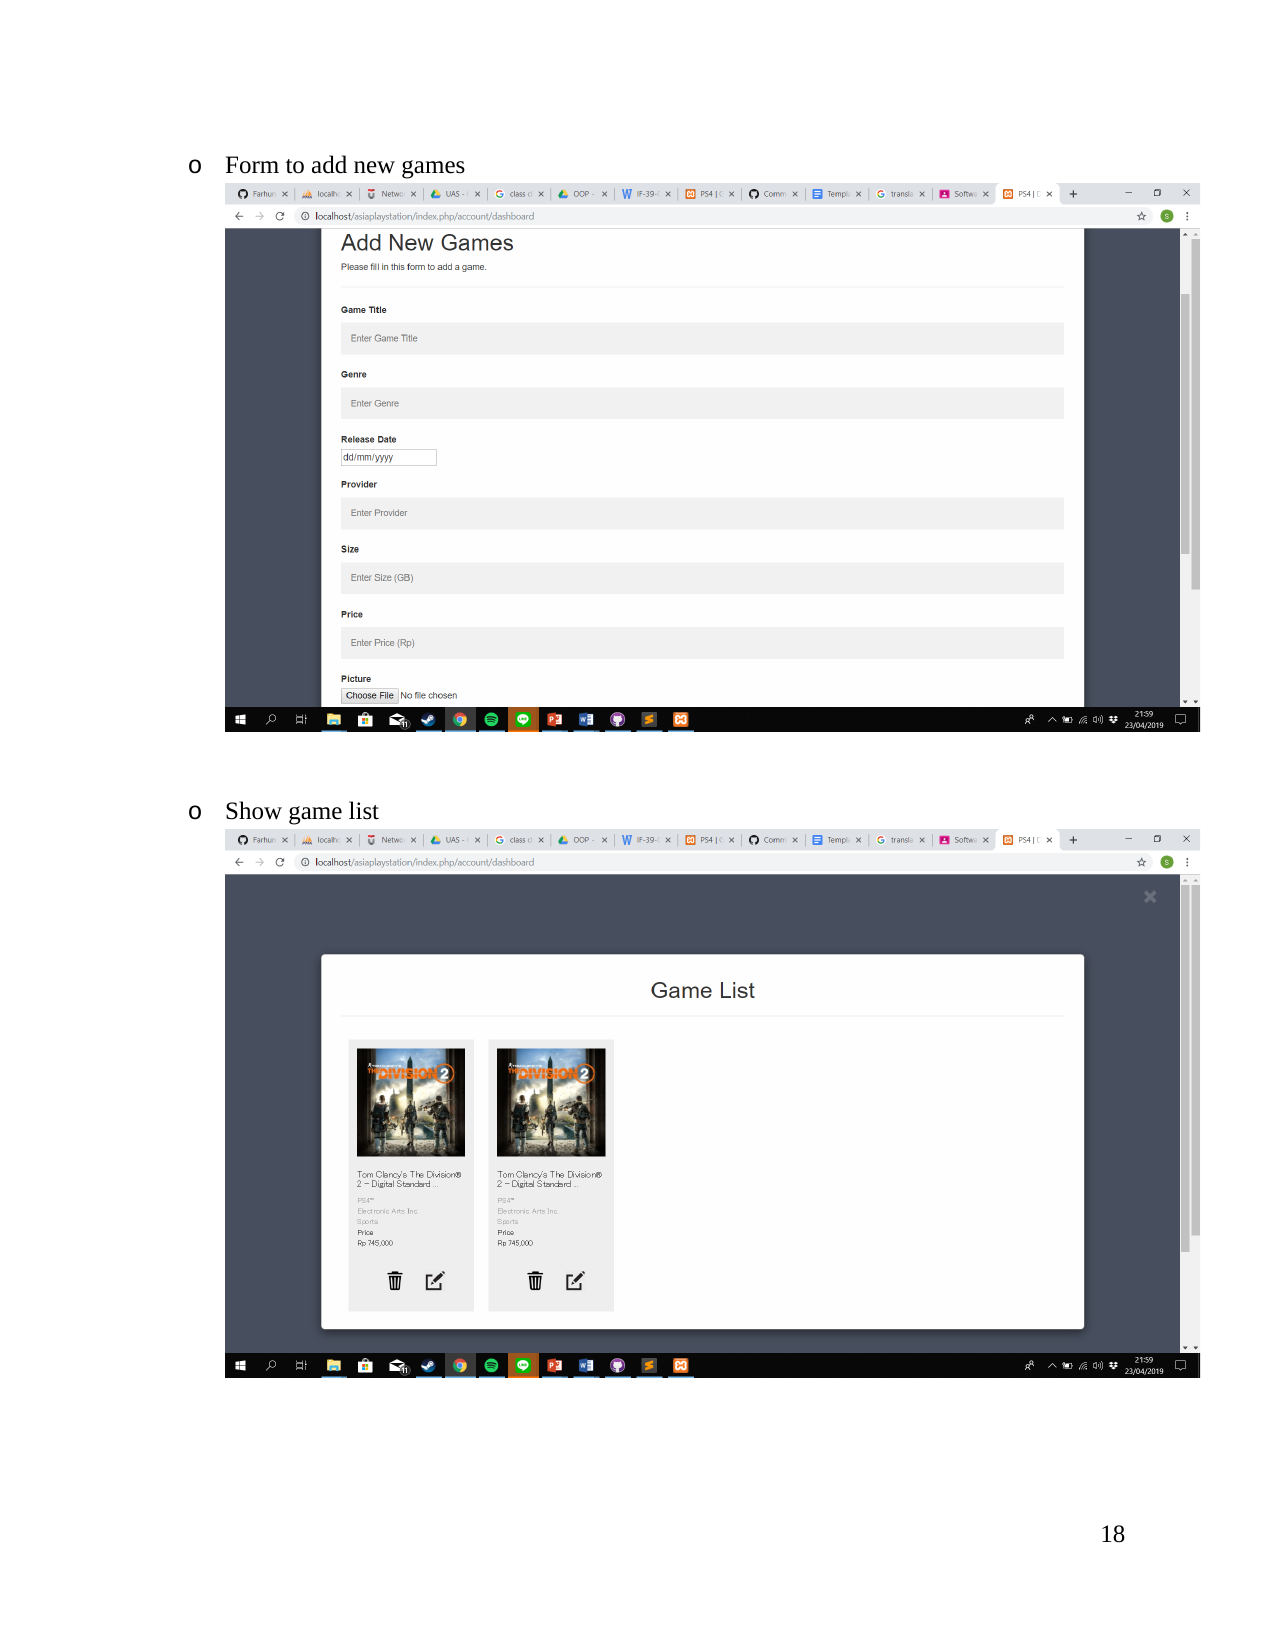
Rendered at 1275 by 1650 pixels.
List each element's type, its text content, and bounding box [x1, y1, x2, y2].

list Form to add new games [187, 150, 1125, 181]
picture [225, 183, 1200, 732]
picture [225, 829, 1200, 1378]
